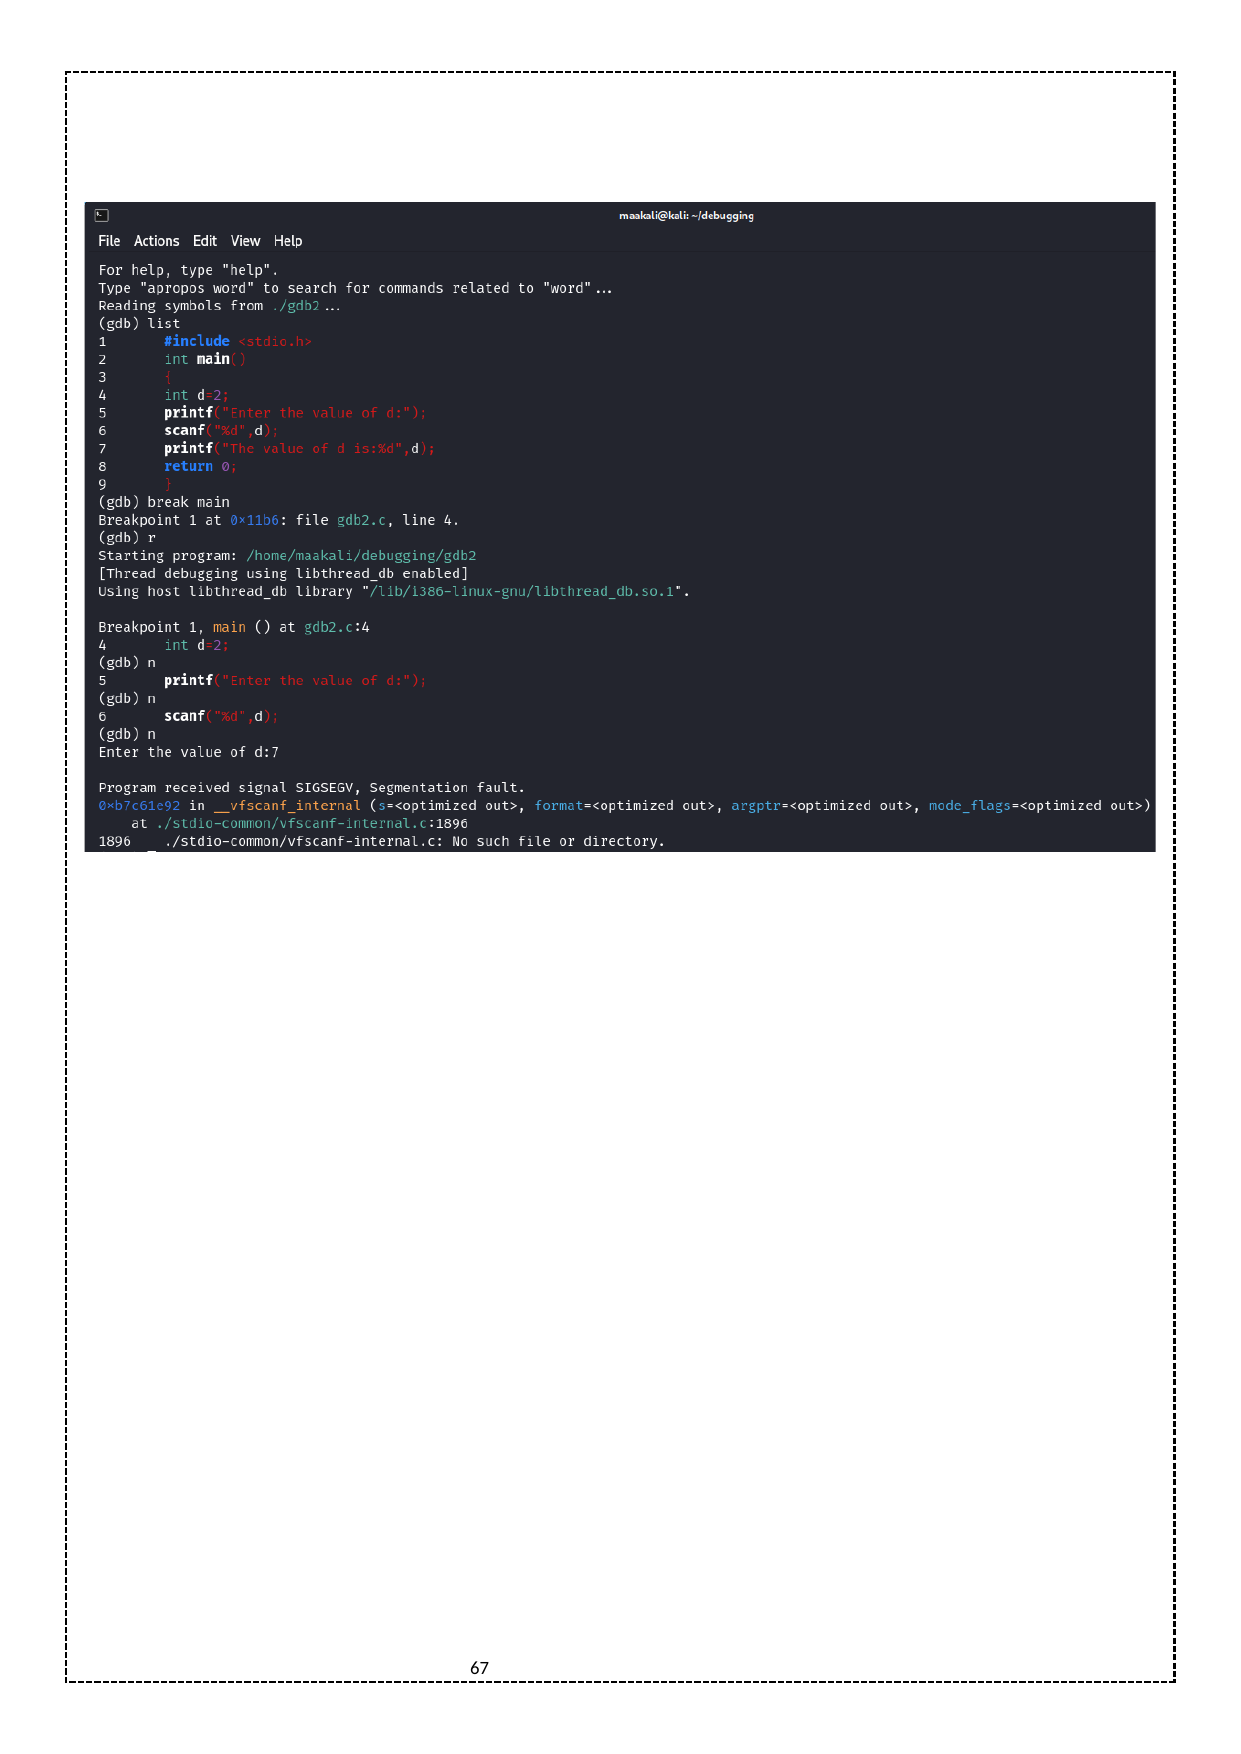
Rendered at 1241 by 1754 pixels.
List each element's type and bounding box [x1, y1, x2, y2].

picture [84, 202, 1156, 852]
